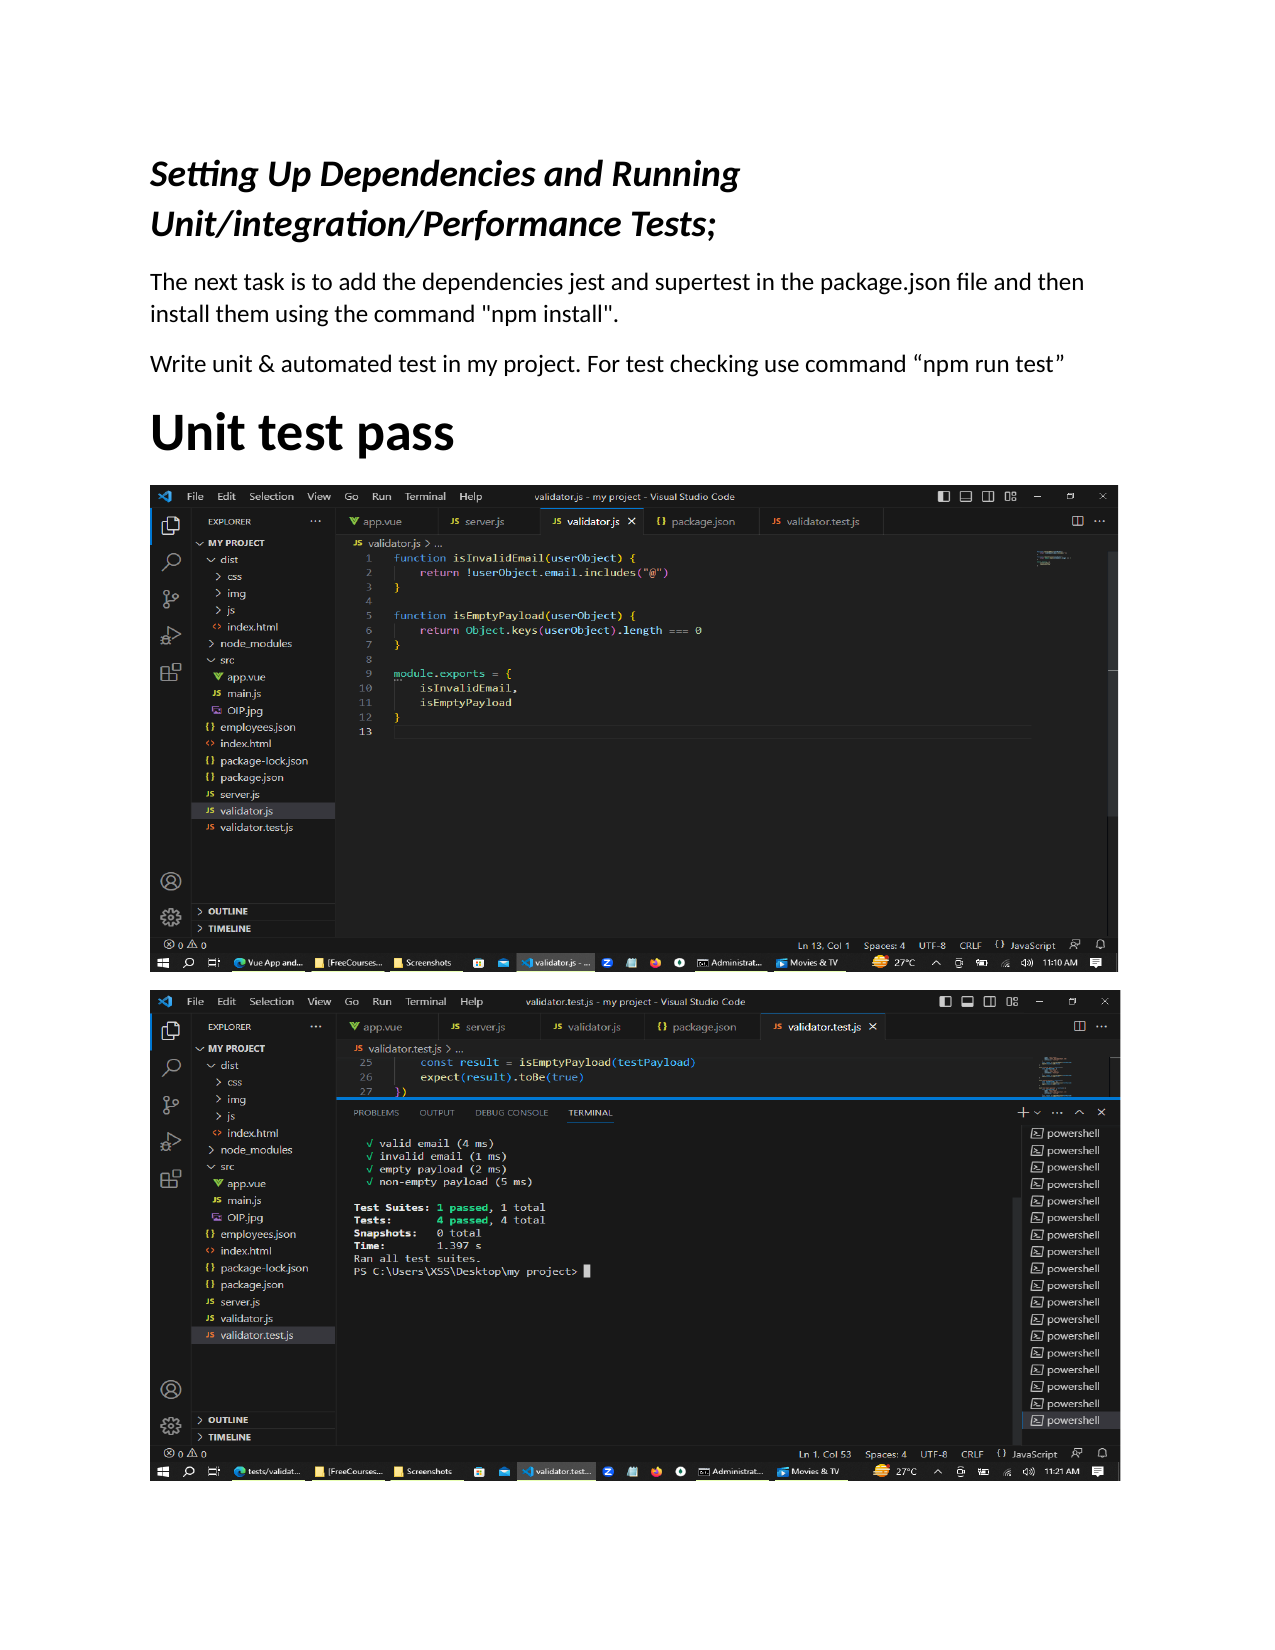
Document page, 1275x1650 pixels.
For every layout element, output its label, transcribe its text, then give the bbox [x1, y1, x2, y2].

text Setting Up Dependencies and Running Unit/integration/Performance Tests; [150, 150, 1125, 245]
text Unit test pass [150, 398, 1125, 464]
picture [150, 990, 1121, 1481]
picture [150, 485, 1119, 972]
text Write unit & automated test in my project. For test checking use command “npm run test” [150, 348, 1125, 379]
text The next task is to add the dependencies jest and supertest in the package.json file and then install them using the command "npm install". [150, 266, 1125, 329]
